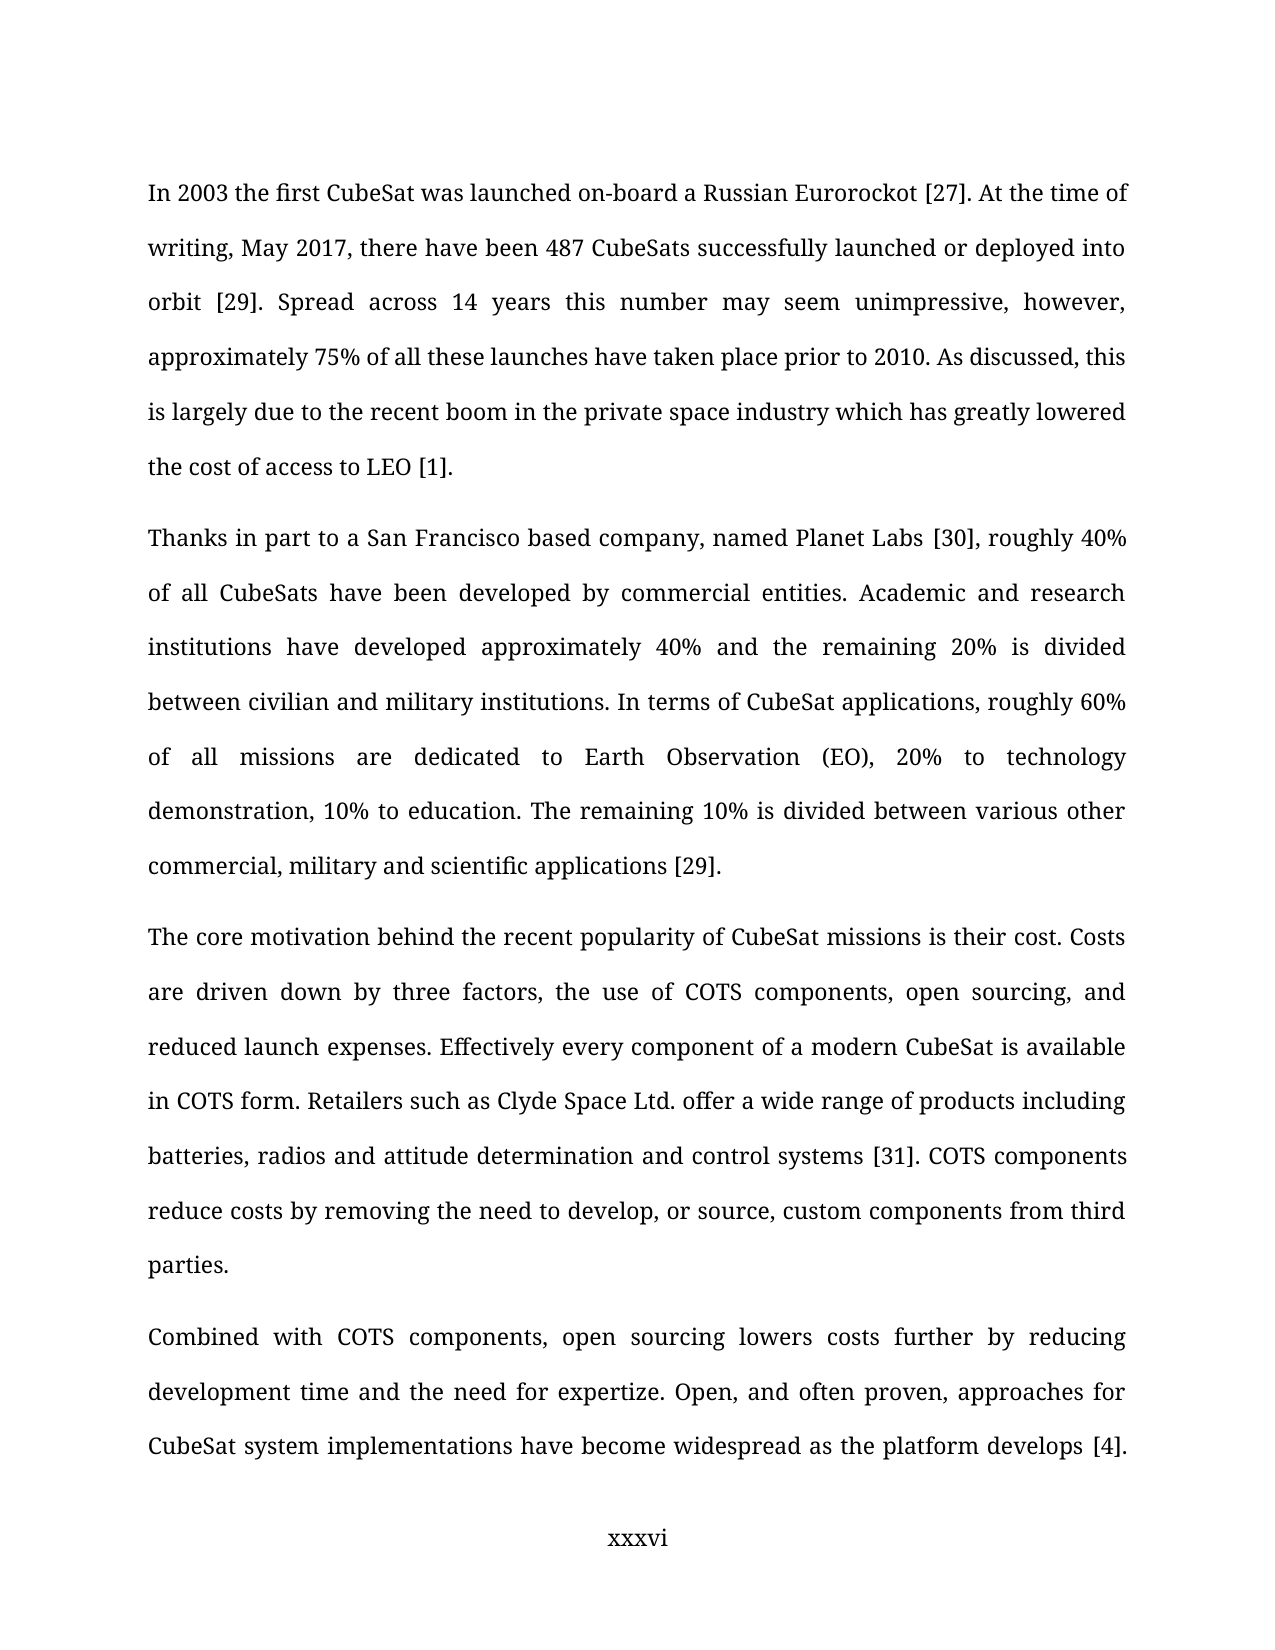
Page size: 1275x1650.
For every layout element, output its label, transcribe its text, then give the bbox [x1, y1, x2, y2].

text The core motivation behind the recent popularity of CubeSat missions is their cost. Costs are driven down by three factors, the use of COTS components, open sourcing, and reduced launch expenses. Effectively every component of a modern CubeSat is available in COTS form. Retailers such as Clyde Space Ltd. offer a wide range of products including batteries, radios and attitude determination and control systems [31]. COTS components reduce costs by removing the need to develop, or source, custom components from third parties. [148, 921, 1127, 1281]
text In 2003 the first CubeSat was launched on-board a Russian Eurorockot [27]. At the time of writing, May 2017, there have been 487 CubeSats successfully launched or deployed into orbit [29]. Spread across 14 years this number may seem unimpressive, however, approximately 75% of all these launches have taken place prior to 2010. As discussed, this is largely due to the recent boom in the private space industry which has greatly lowered the cost of access to LEO [1]. [148, 177, 1127, 482]
text Thanks in part to a San Francisco based company, named Planet Labs [30], roughly 40% of all CubeSats have been developed by commercial entities. Academic and research institutions have developed approximately 40% and the remaining 20% is divided between civilian and military institutions. In terms of CubeSat applications, roughly 60% of all missions are dedicated to Earth Observation (EO), 20% to technology demonstration, 10% to education. The remaining 10% is divided between various other commercial, military and scientific applications [29]. [148, 522, 1127, 881]
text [148, 1321, 1127, 1461]
